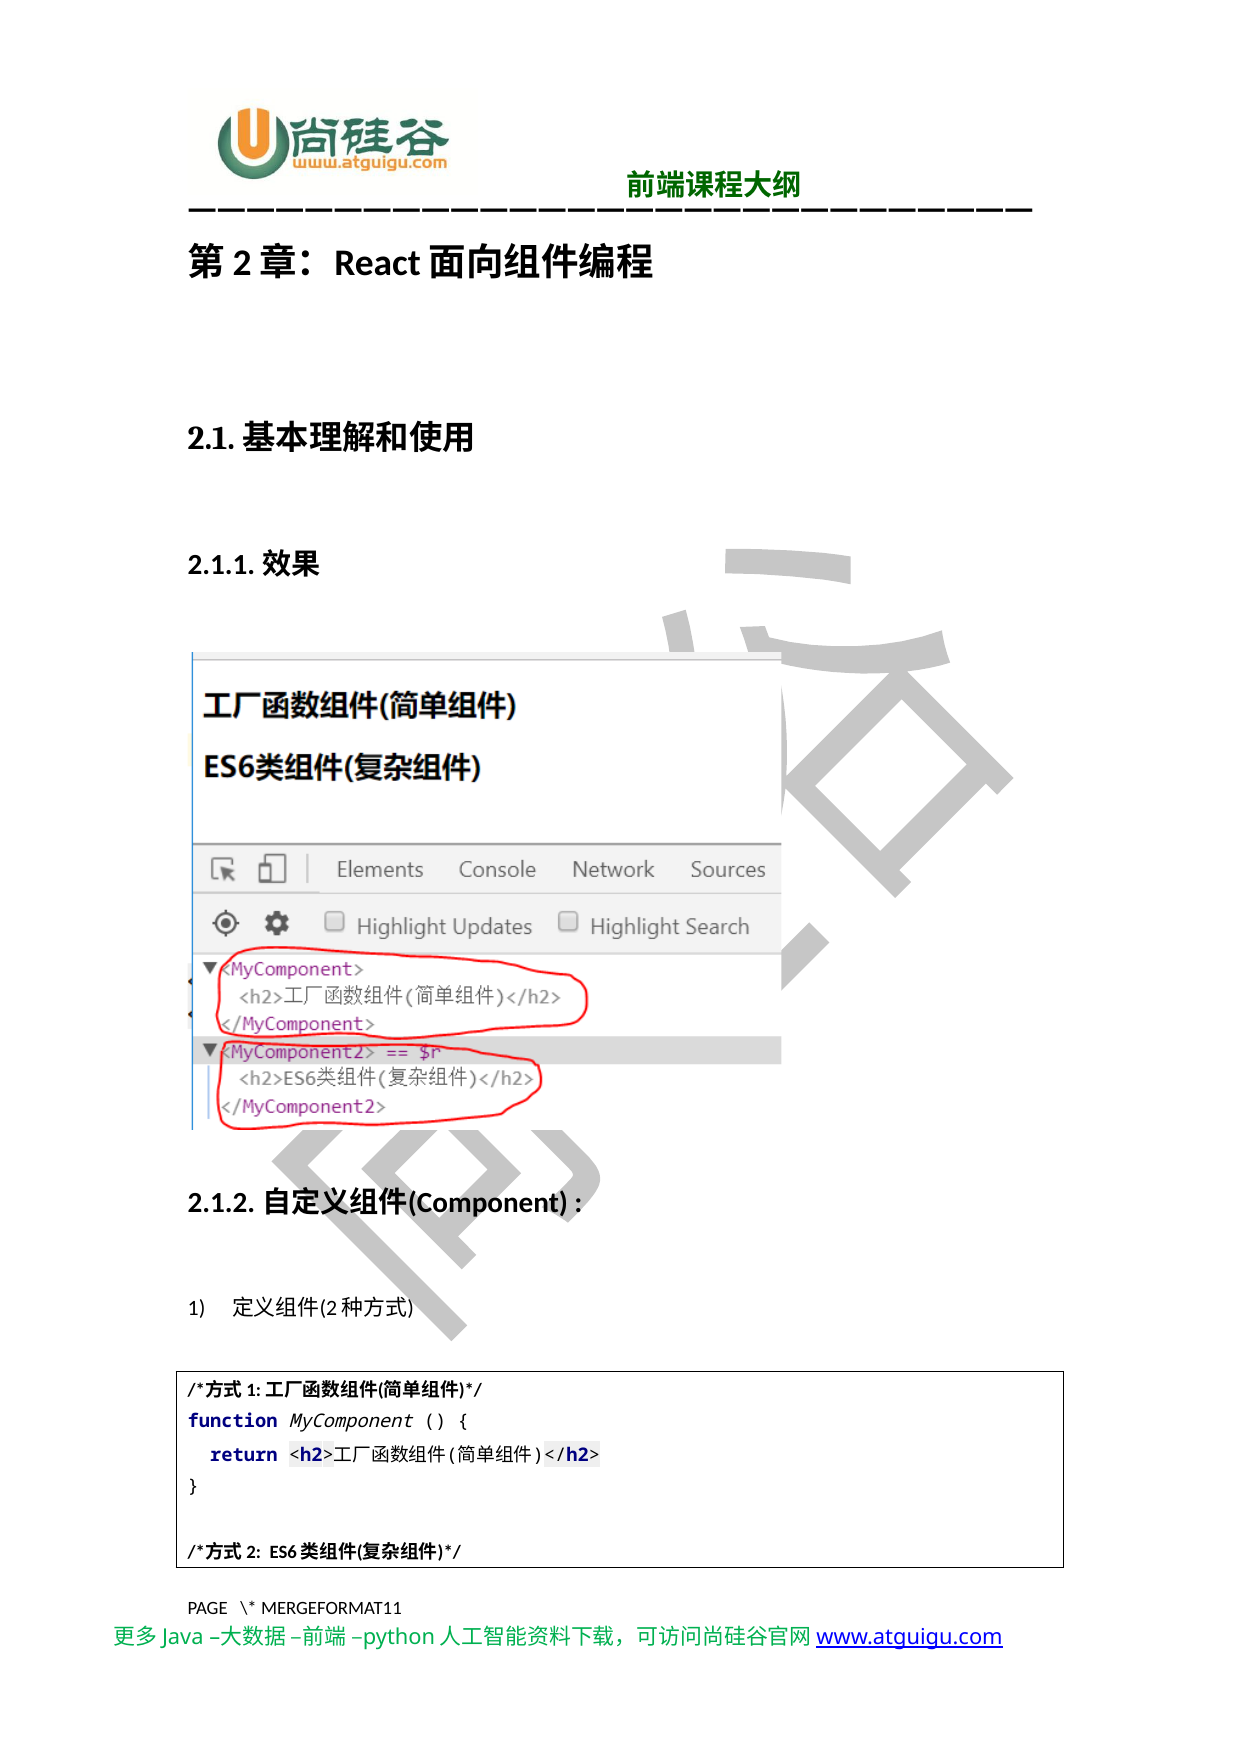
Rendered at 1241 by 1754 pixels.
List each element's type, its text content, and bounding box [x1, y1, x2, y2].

subtitle 2.1.2. 自定义组件(Component) : [187, 1167, 1053, 1232]
picture [187, 652, 782, 1130]
subtitle 第2章：React面向组件编程 [187, 227, 1053, 292]
picture [187, 88, 479, 195]
list 定义组件(2种方式) [187, 1290, 1053, 1322]
subtitle 2.1.1. 效果 [187, 529, 1053, 594]
subtitle 2.1. 基本理解和使用 [187, 402, 1053, 467]
